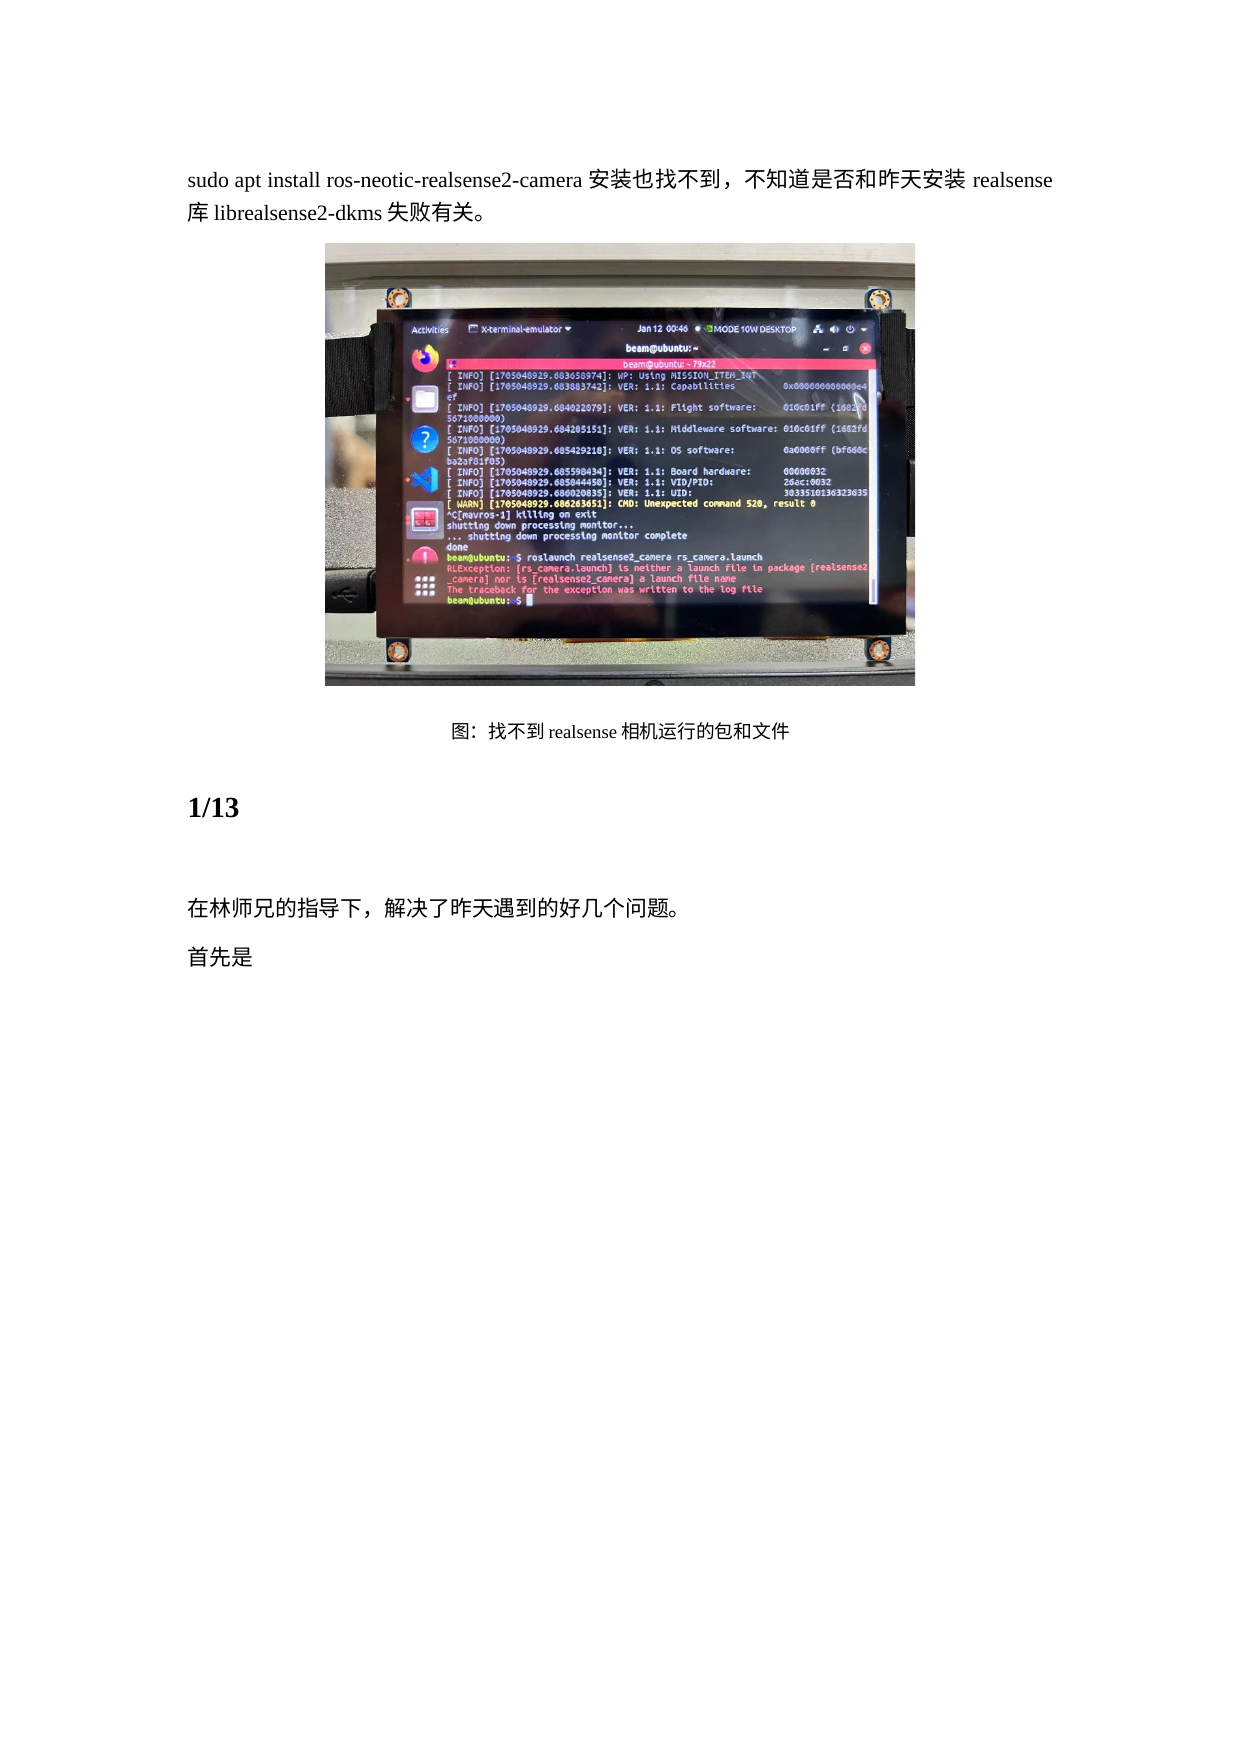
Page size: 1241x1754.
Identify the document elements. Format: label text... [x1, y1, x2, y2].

picture [325, 243, 916, 686]
text 在林师兄的指导下，解决了昨天遇到的好几个问题。 [187, 891, 1053, 923]
text 首先是 [187, 939, 1053, 972]
subtitle 1/13 [187, 774, 1053, 839]
text 图：找不到realsense相机运行的包和文件 [187, 714, 1053, 747]
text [187, 162, 1053, 227]
